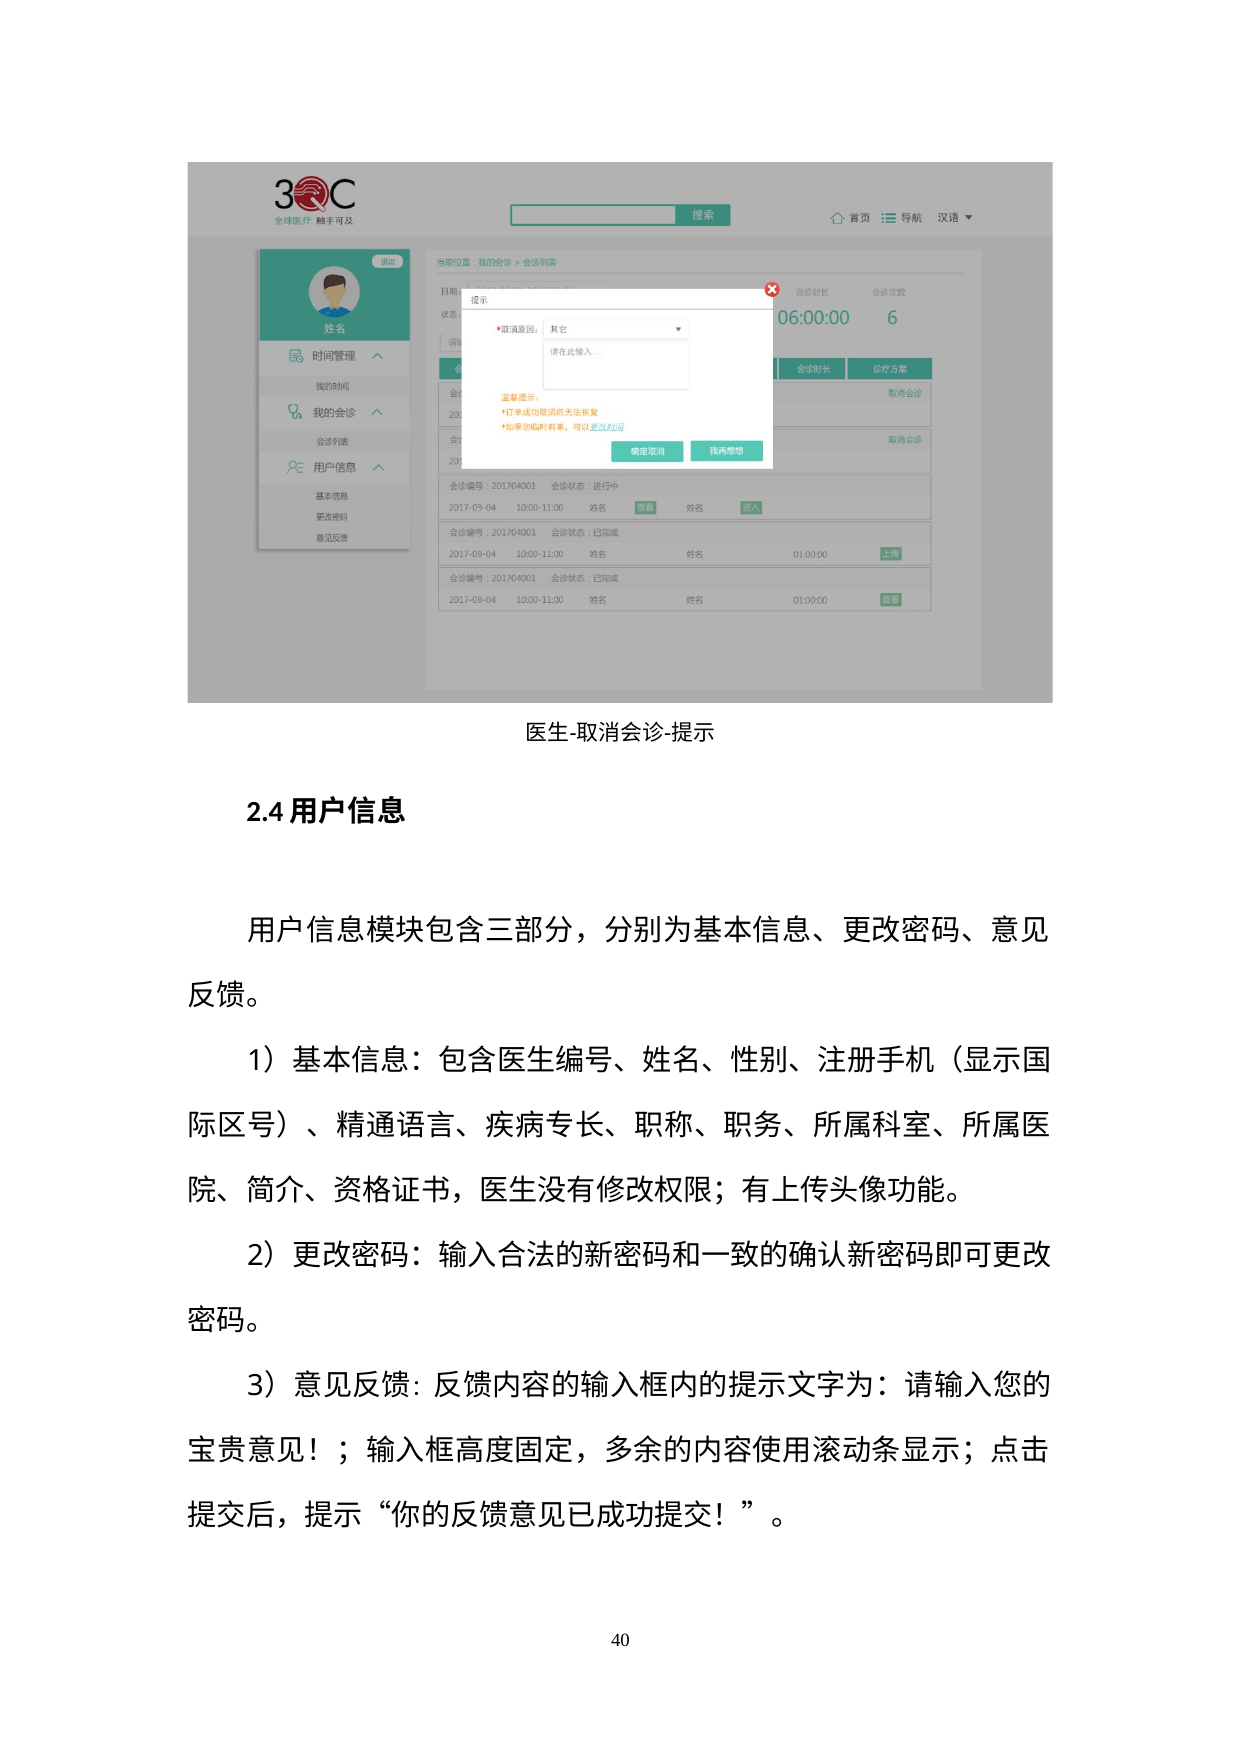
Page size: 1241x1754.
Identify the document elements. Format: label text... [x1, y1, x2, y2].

text 用户信息模块包含三部分，分别为基本信息、更改密码、意见反馈。 [187, 895, 1053, 1025]
picture [187, 162, 1053, 703]
text 医生-取消会诊-提示 [187, 714, 1053, 747]
text 1）基本信息：包含医生编号、姓名、性别、注册手机（显示国际区号）、精通语言、疾病专长、职称、职务、所属科室、所属医院、简介、资格证书，医生没有修改权限；有上传头像功能。 [187, 1025, 1053, 1220]
subtitle 2.4用户信息 [187, 776, 1053, 841]
text 3）意见反馈：反馈内容的输入框内的提示文字为：请输入您的宝贵意见！；输入框高度固定，多余的内容使用滚动条显示；点击提交后，提示“你的反馈意见已成功提交！”。 [187, 1350, 1053, 1545]
text 2）更改密码：输入合法的新密码和一致的确认新密码即可更改密码。 [187, 1220, 1053, 1350]
